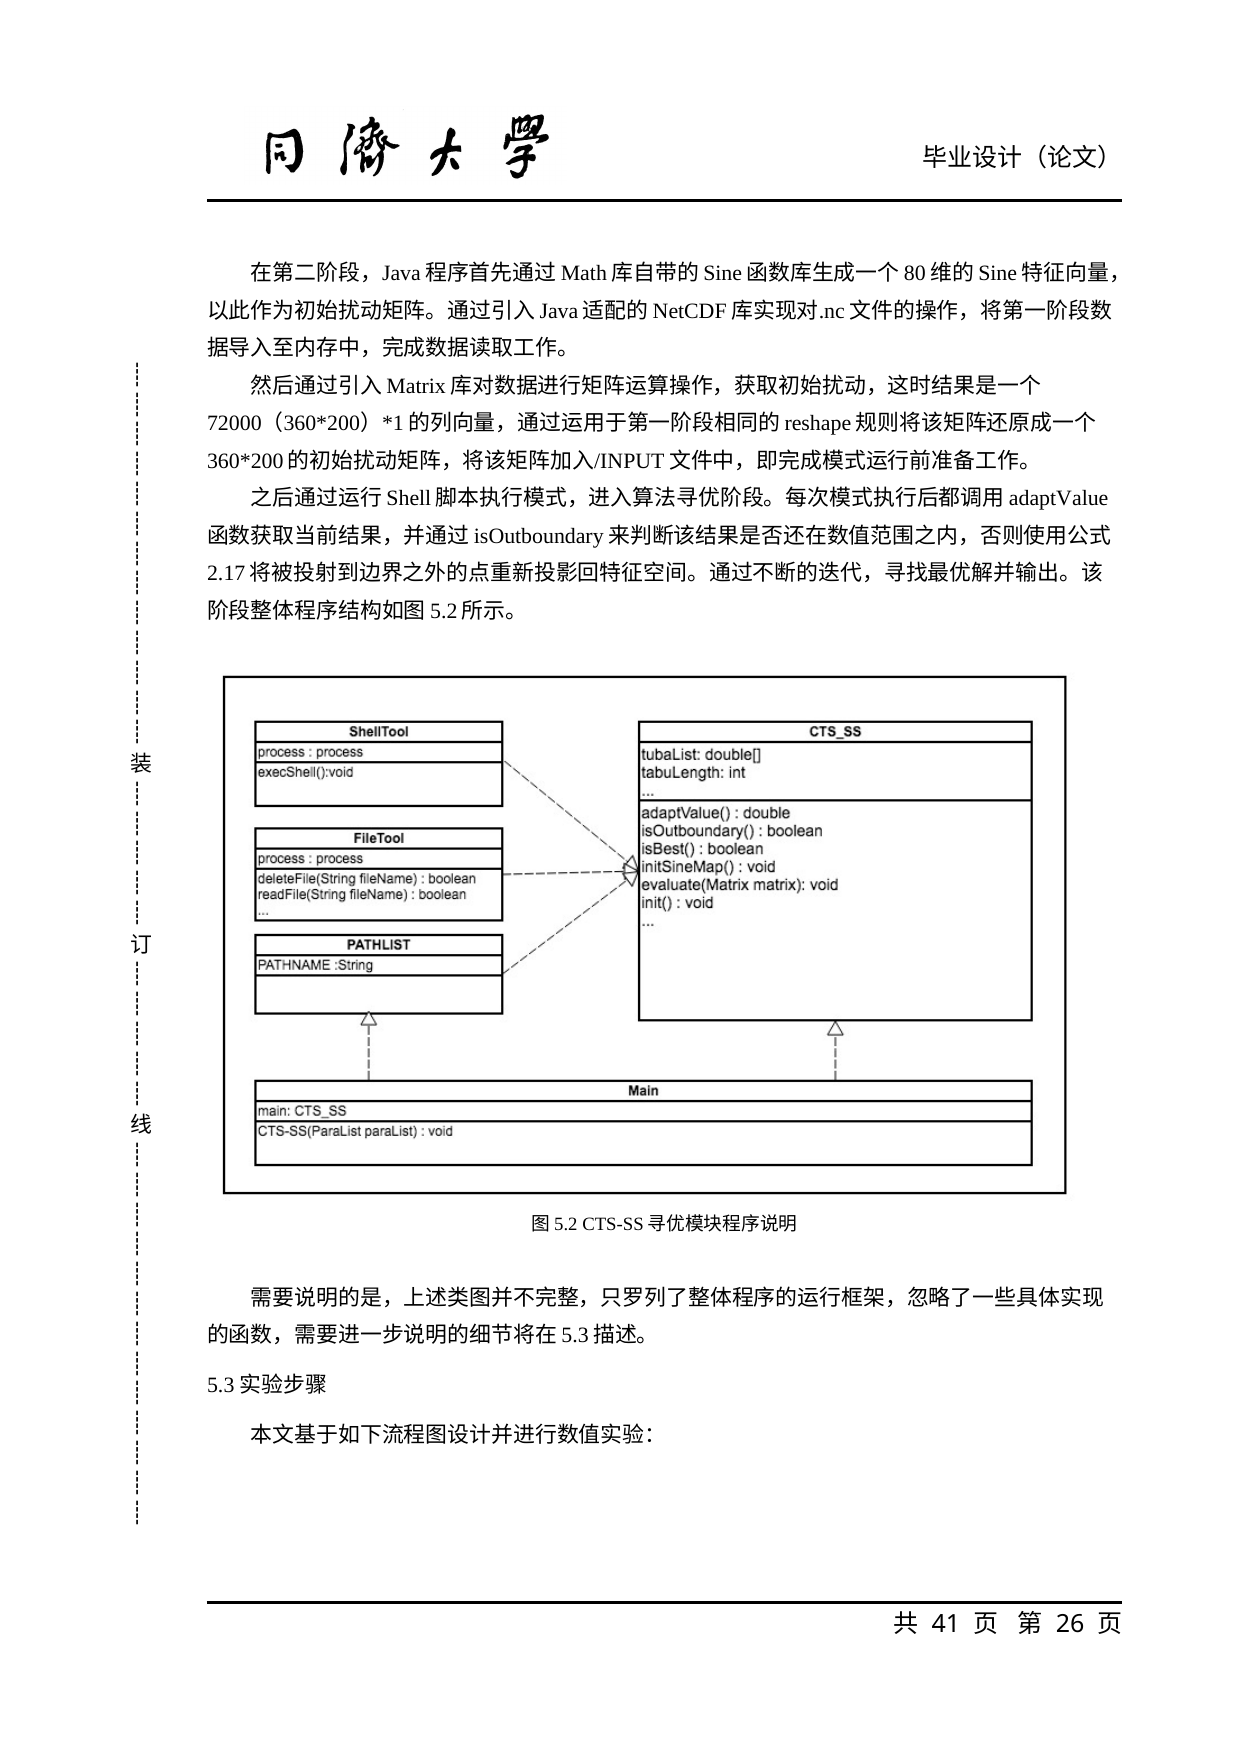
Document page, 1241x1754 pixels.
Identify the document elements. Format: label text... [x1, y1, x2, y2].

text 在第二阶段，Java程序首先通过Math库自带的Sine函数库生成一个80维的Sine特征向量，以此作为初始扰动矩阵。通过引入Java适配的NetCDF库实现对.nc文件的操作，将第一阶段数据导入至内存中，完成数据读取工作。 [207, 251, 1122, 363]
text 需要说明的是，上述类图并不完整，只罗列了整体程序的运行框架，忽略了一些具体实现的函数，需要进一步说明的细节将在5.3描述。 [207, 1275, 1122, 1350]
picture [244, 106, 567, 185]
text 之后通过运行Shell脚本执行模式，进入算法寻优阶段。每次模式执行后都调用adaptValue函数获取当前结果，并通过isOutboundary来判断该结果是否还在数值范围之内，否则使用公式2.17将被投射到边界之外的点重新投影回特征空间。通过不断的迭代，寻找最优解并输出。该阶段整体程序结构如图5.2所示。 [207, 476, 1122, 626]
text 然后通过引入Matrix库对数据进行矩阵运算操作，获取初始扰动，这时结果是一个72000（360*200）*1的列向量，通过运用于第一阶段相同的reshape规则将该矩阵还原成一个360*200的初始扰动矩阵，将该矩阵加入/INPUT文件中，即完成模式运行前准备工作。 [207, 363, 1122, 476]
picture [214, 668, 1080, 1201]
text 本文基于如下流程图设计并进行数值实验： [207, 1413, 1122, 1450]
subtitle 5.3 实验步骤 [207, 1363, 1122, 1400]
